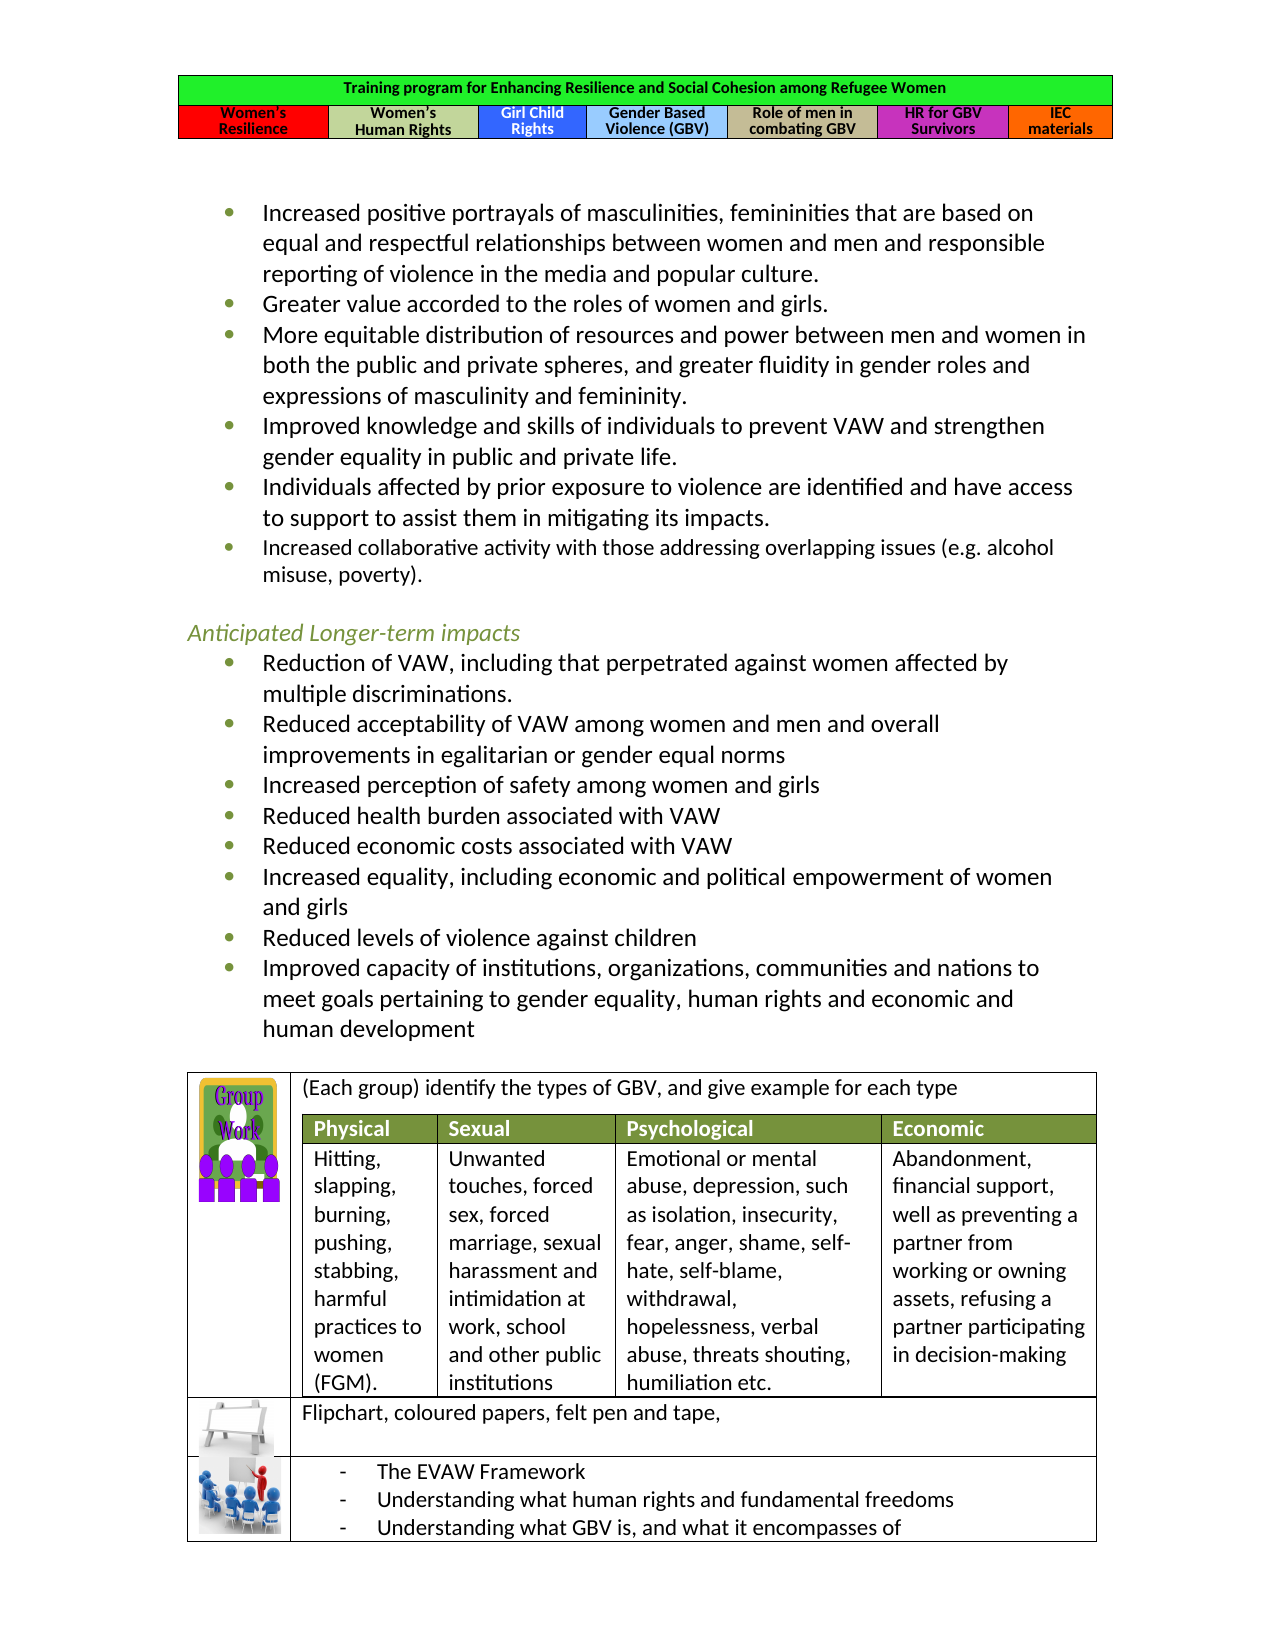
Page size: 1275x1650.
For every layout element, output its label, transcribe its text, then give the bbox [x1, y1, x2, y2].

list Increased perception of safety among women and girls [225, 769, 1087, 800]
table_cell [274, 1398, 290, 1456]
table_cell [188, 1398, 198, 1456]
list Increased equality, including economic and political empowerment of women and girls [225, 861, 1087, 922]
list Reduced levels of violence against children [225, 922, 1087, 952]
table_header [188, 1073, 290, 1397]
list Reduced health burden associated with VAW [225, 800, 1087, 830]
table_header (Each group) identify the types of GBV, and give example for each type [291, 1073, 1096, 1397]
list Improved capacity of institutions, organizations, communities and nations to meet goals pertaining to gender equality, human rights and economic and human development [225, 952, 1087, 1044]
list Reduction of VAW, including that perpetrated against women affected by multiple discriminations. [225, 647, 1087, 708]
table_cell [291, 1457, 1096, 1541]
text Anticipated Longer-term impacts [187, 617, 1087, 647]
list More equitable distribution of resources and power between men and women in both the public and private spheres, and greater fluidity in gender roles and expressions of masculinity and femininity. [225, 319, 1087, 411]
table_cell to recap: [188, 1457, 290, 1541]
list Improved knowledge and skills of individuals to prevent VAW and strengthen gender equality in public and private life. [225, 411, 1087, 472]
picture [198, 1073, 281, 1202]
list Increased collaborative activity with those addressing overlapping issues (e.g. alcohol misuse, poverty). [225, 533, 1087, 589]
list Greater value accorded to the roles of women and girls. [225, 288, 1087, 319]
list Reduced economic costs associated with VAW [225, 830, 1087, 861]
list Reduced acceptability of VAW among women and men and overall improvements in egalitarian or gender equal norms [225, 708, 1087, 769]
picture [198, 1398, 282, 1534]
list Increased positive portrayals of masculinities, femininities that are based on equal and respectful relationships between women and men and responsible reporting of violence in the media and popular culture. [225, 197, 1087, 288]
list Individuals affected by prior exposure to violence are identified and have access to support to assist them in mitigating its impacts. [225, 472, 1087, 533]
table_cell Flipchart, coloured papers, felt pen and tape, [291, 1398, 1096, 1456]
